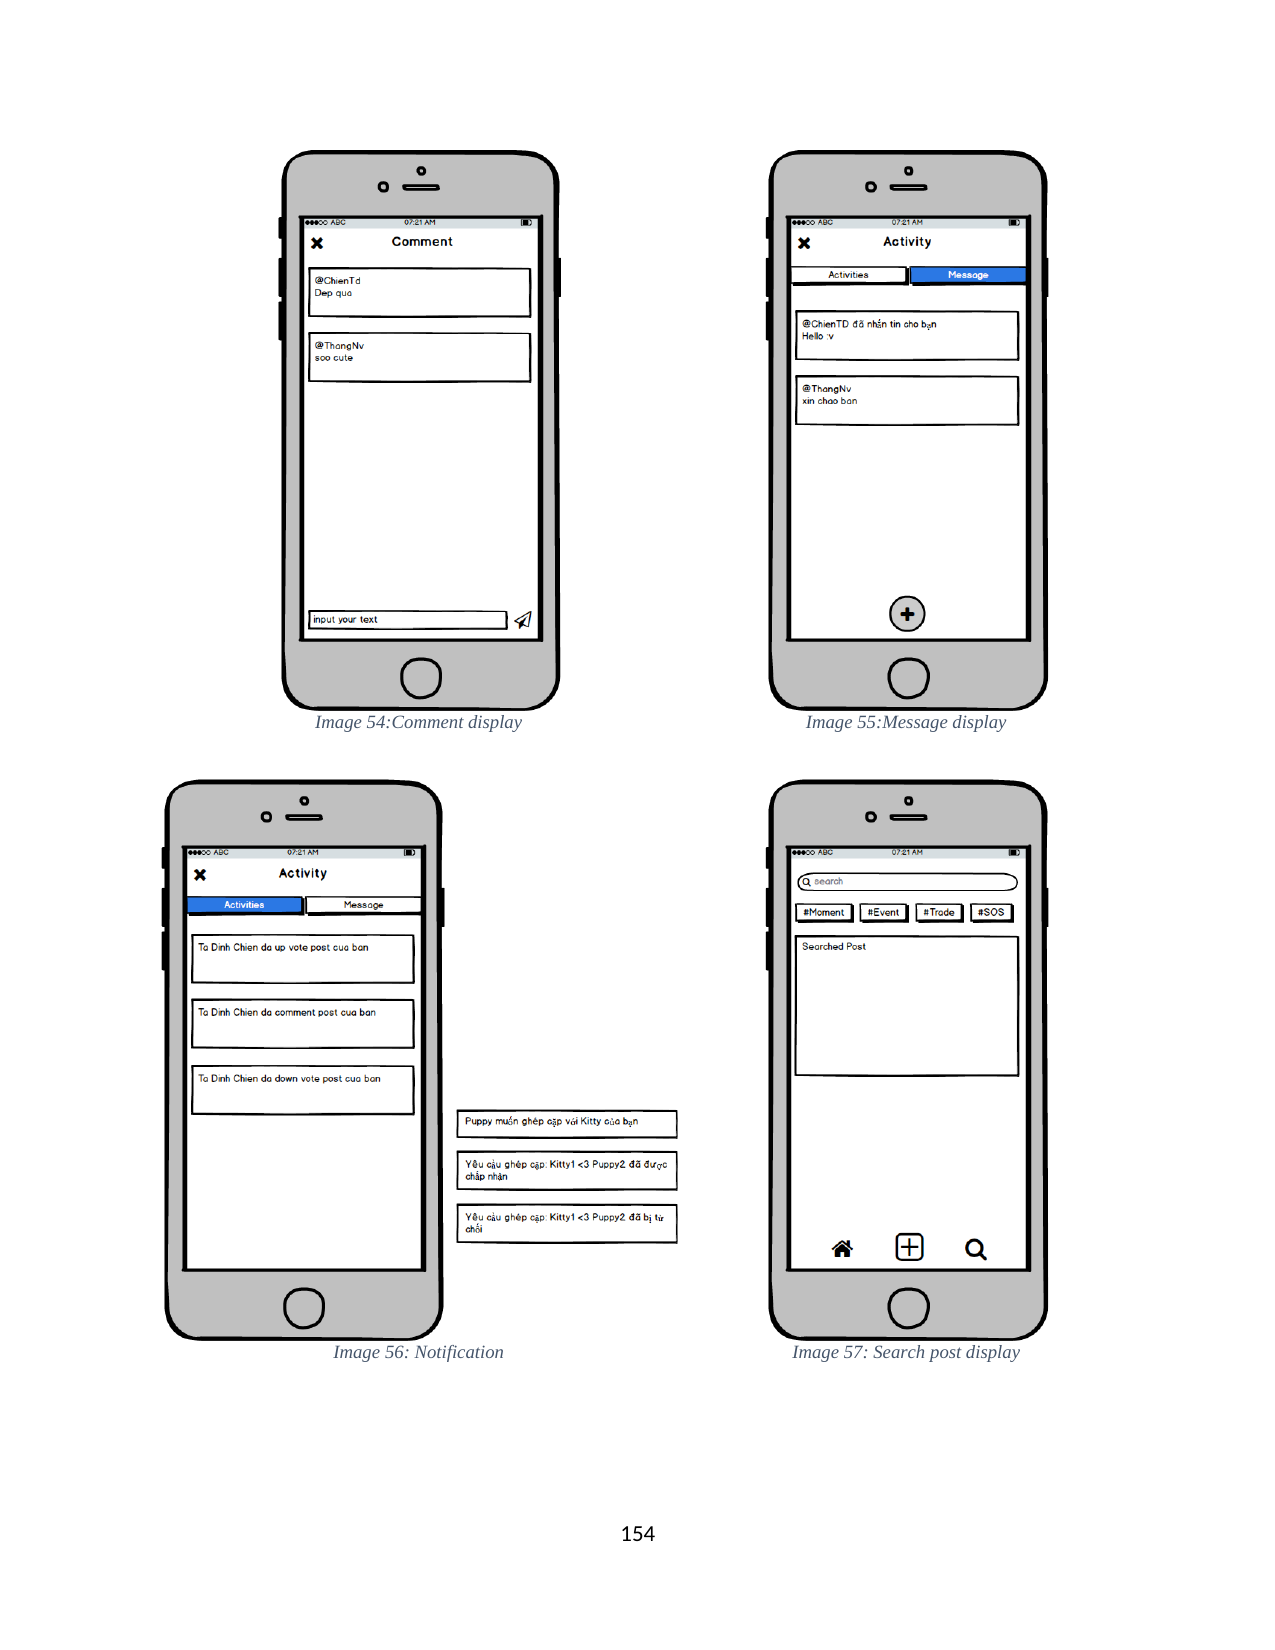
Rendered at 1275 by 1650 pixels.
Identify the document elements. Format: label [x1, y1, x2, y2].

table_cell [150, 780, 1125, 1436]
picture [765, 779, 1049, 1341]
picture [161, 779, 678, 1341]
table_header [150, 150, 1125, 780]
picture [278, 150, 561, 711]
picture [765, 150, 1049, 711]
